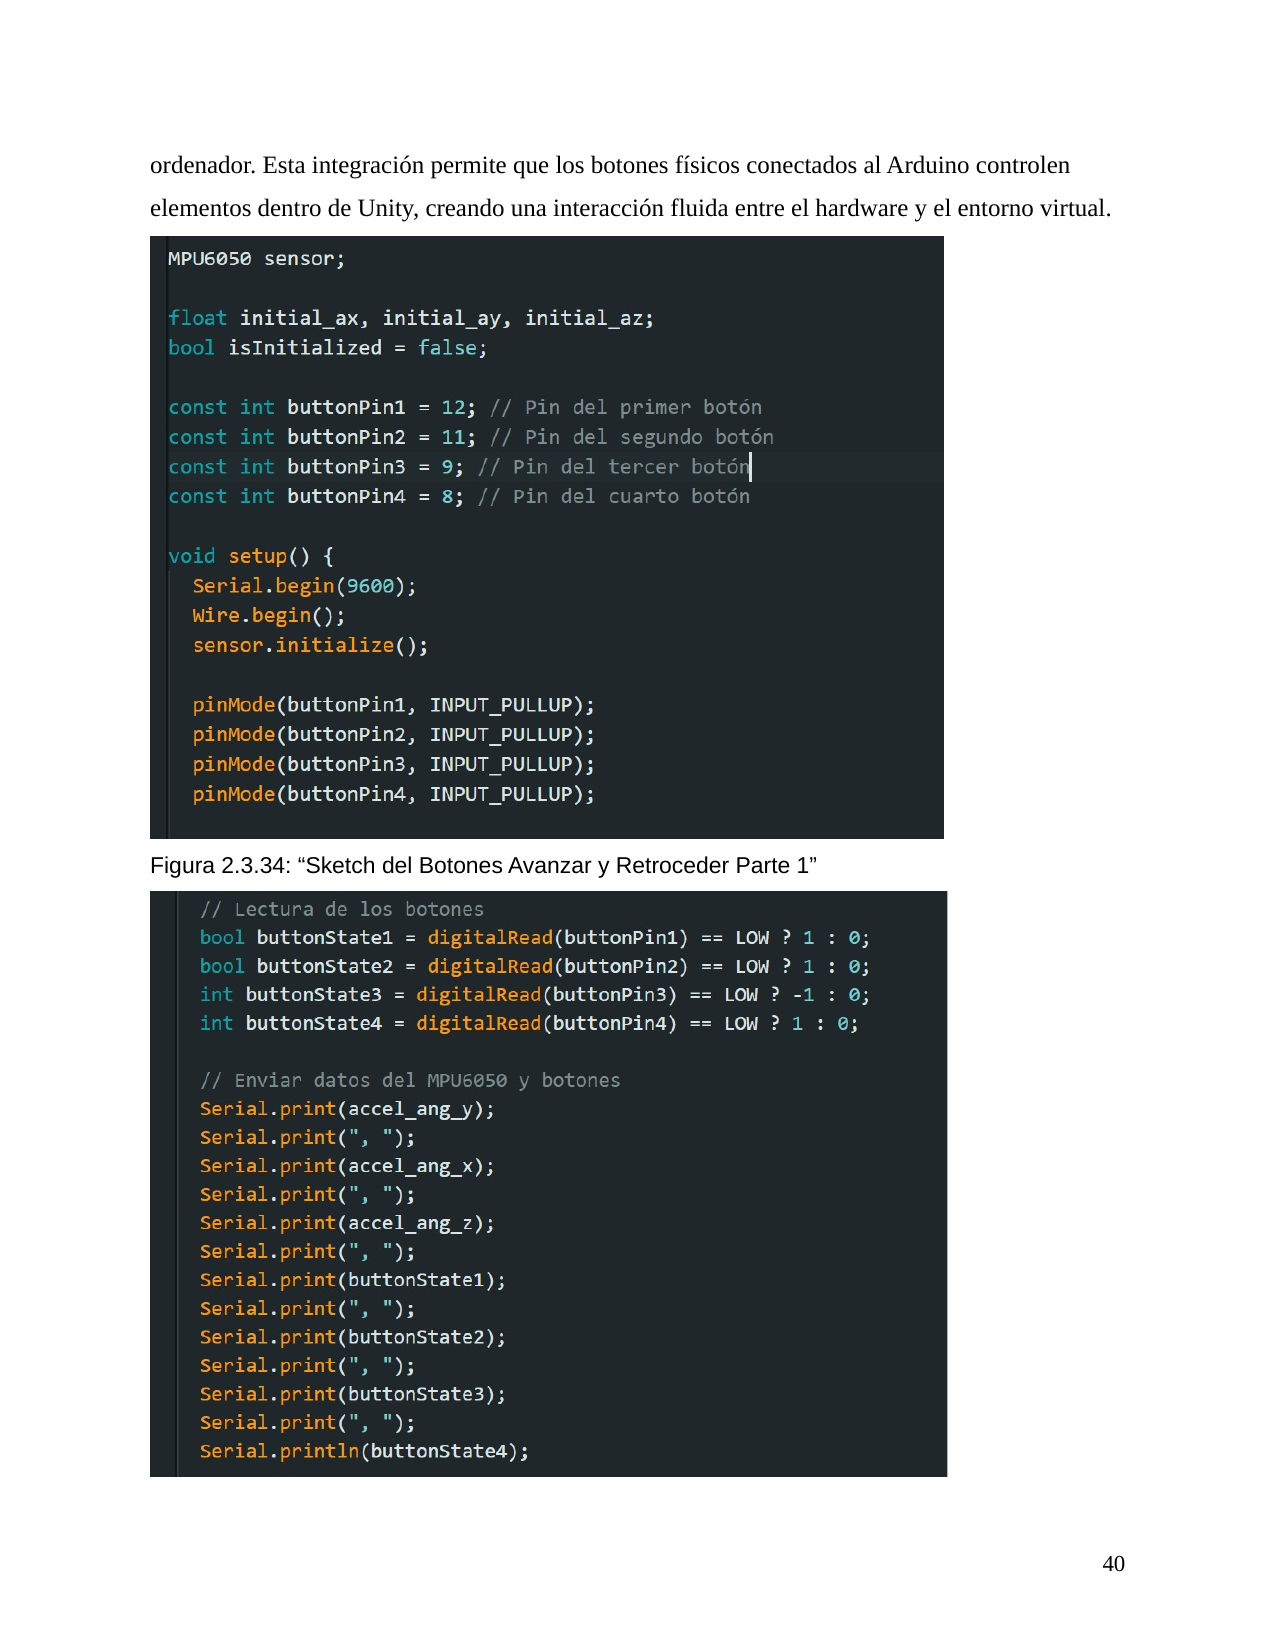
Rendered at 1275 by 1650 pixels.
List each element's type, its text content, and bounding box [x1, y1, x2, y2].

picture [150, 236, 944, 839]
picture [150, 891, 948, 1477]
text Figura 2.3.34: “Sketch del Botones Avanzar y Retroceder Parte 1” [150, 852, 1125, 879]
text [150, 150, 1125, 222]
